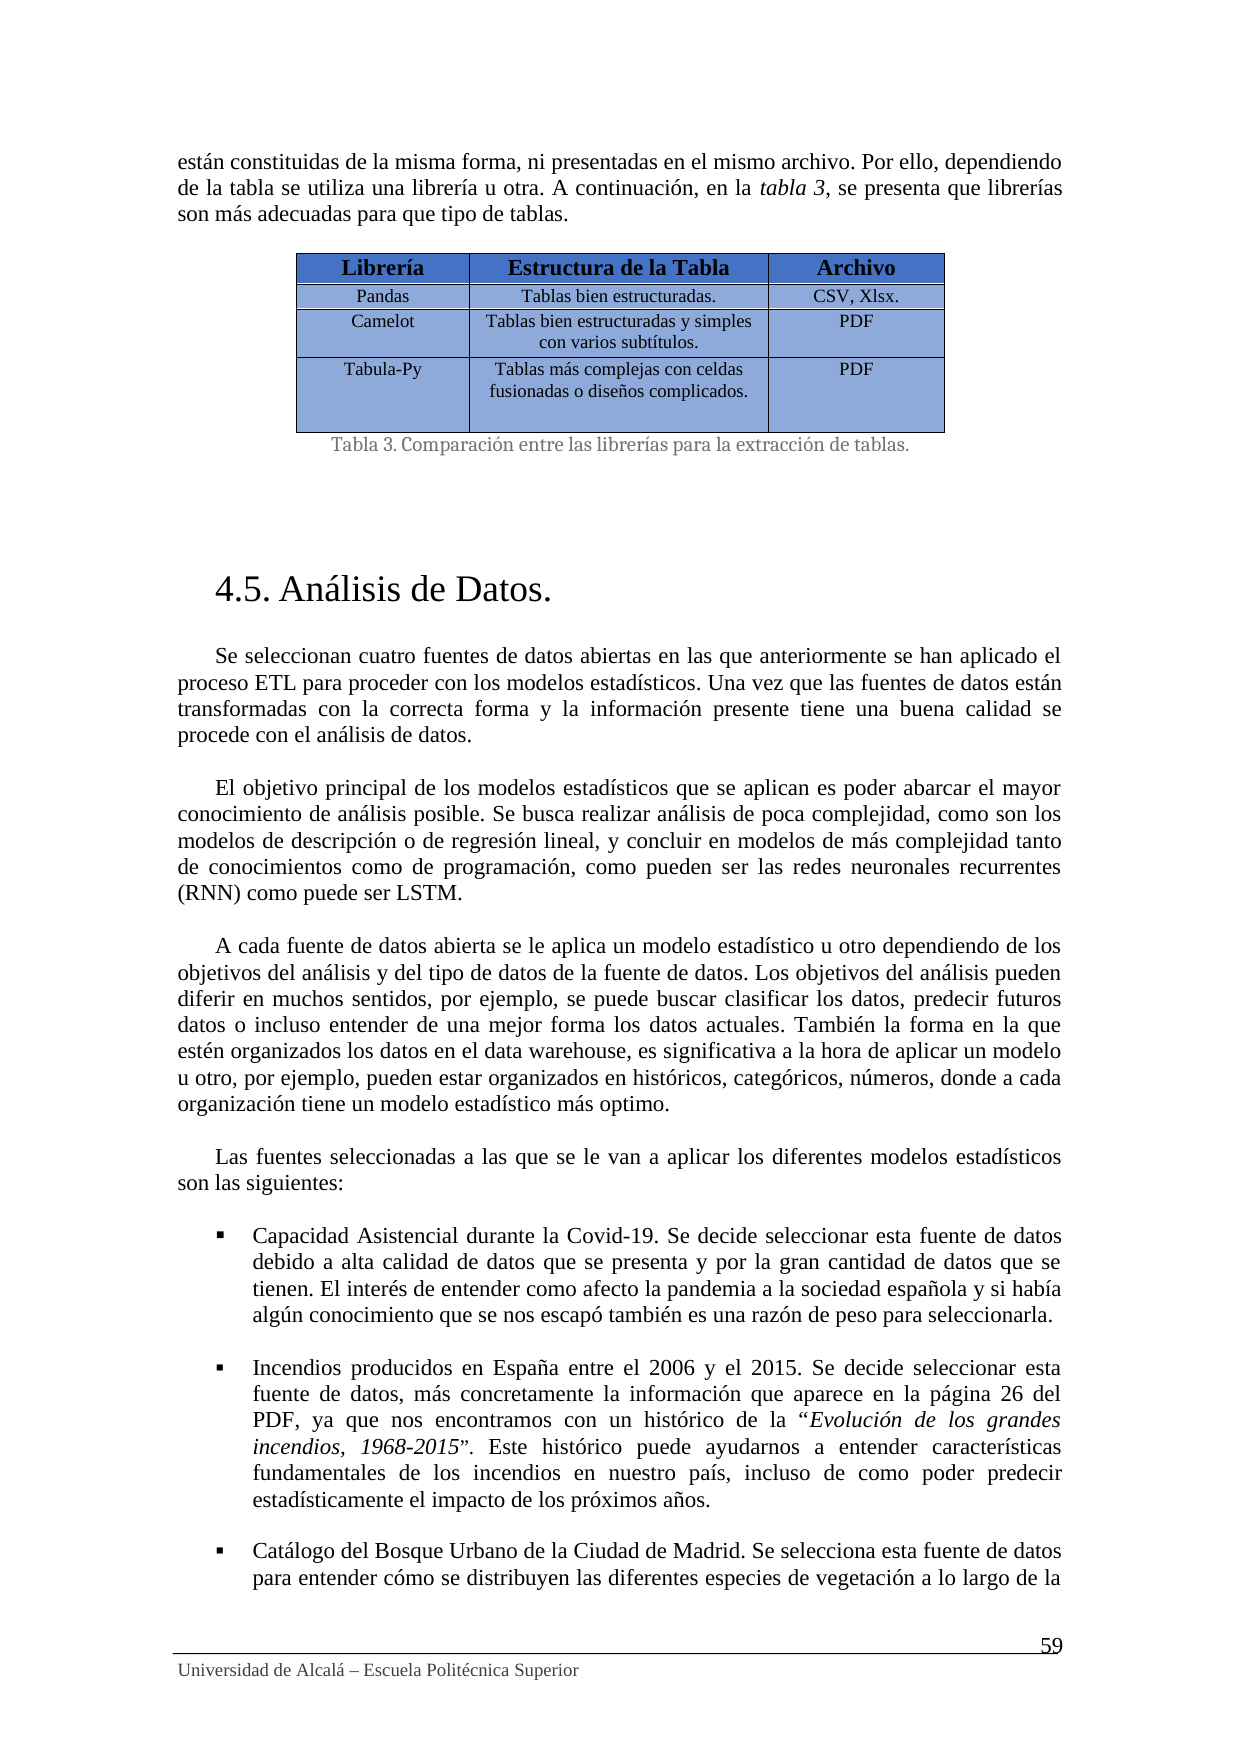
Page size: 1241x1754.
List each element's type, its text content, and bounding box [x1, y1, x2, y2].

table_cell PDF [769, 310, 944, 357]
table_cell Tabula-Py [297, 358, 469, 432]
table_cell Camelot [297, 310, 469, 357]
table_header Librería [297, 254, 469, 283]
list Capacidad Asistencial durante la Covid-19. Se decide seleccionar esta fuente de datos debido a alta calidad de datos que se presenta y por la gran cantidad de datos que se tienen. El interés de entender como afecto la pandemia a la sociedad española y si había algún conocimiento que se nos escapó también es una razón de peso para seleccionarla. [215, 1222, 1063, 1327]
table_cell PDF [769, 358, 944, 432]
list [215, 1537, 1063, 1590]
text Las fuentes seleccionadas a las que se le van a aplicar los diferentes modelos estadísticos son las siguientes: [177, 1143, 1063, 1196]
table_cell CSV, Xlsx. [769, 285, 944, 308]
text El objetivo principal de los modelos estadísticos que se aplican es poder abarcar el mayor conocimiento de análisis posible. Se busca realizar análisis de poca complejidad, como son los modelos de descripción o de regresión lineal, y concluir en modelos de más complejidad tanto de conocimientos como de programación, como pueden ser las redes neuronales recurrentes (RNN) como puede ser LSTM. [177, 774, 1063, 906]
table_cell Tablas bien estructuradas. [470, 285, 768, 308]
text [177, 148, 1063, 227]
table_cell Pandas [297, 285, 469, 308]
table_header Estructura de la Tabla [470, 254, 768, 283]
text Se seleccionan cuatro fuentes de datos abiertas en las que anteriormente se han aplicado el proceso ETL para proceder con los modelos estadísticos. Una vez que las fuentes de datos están transformadas con la correcta forma y la información presente tiene una buena calidad se procede con el análisis de datos. [177, 642, 1063, 748]
text A cada fuente de datos abierta se le aplica un modelo estadístico u otro dependiendo de los objetivos del análisis y del tipo de datos de la fuente de datos. Los objetivos del análisis pueden diferir en muchos sentidos, por ejemplo, se puede buscar clasificar los datos, predecir futuros datos o incluso entender de una mejor forma los datos actuales. También la forma en la que estén organizados los datos en el data warehouse, es significativa a la hora de aplicar un modelo u otro, por ejemplo, pueden estar organizados en históricos, categóricos, números, donde a cada organización tiene un modelo estadístico más optimo. [177, 932, 1063, 1117]
table_cell Tablas bien estructuradas y simples con varios subtítulos. [470, 310, 768, 357]
table_cell Tablas más complejas con celdas fusionadas o diseños complicados. [470, 358, 768, 432]
list Incendios producidos en España entre el 2006 y el 2015. Se decide seleccionar esta fuente de datos, más concretamente la información que aparece en la página 26 del PDF, ya que nos encontramos con un histórico de la “Evolución de los grandes incendios, 1968-2015”. Este histórico puede ayudarnos a entender características fundamentales de los incendios en nuestro país, incluso de como poder predecir estadísticamente el impacto de los próximos años. [215, 1354, 1063, 1512]
table_header Archivo [769, 254, 944, 283]
text 4.5. Análisis de Datos. [177, 567, 1063, 610]
